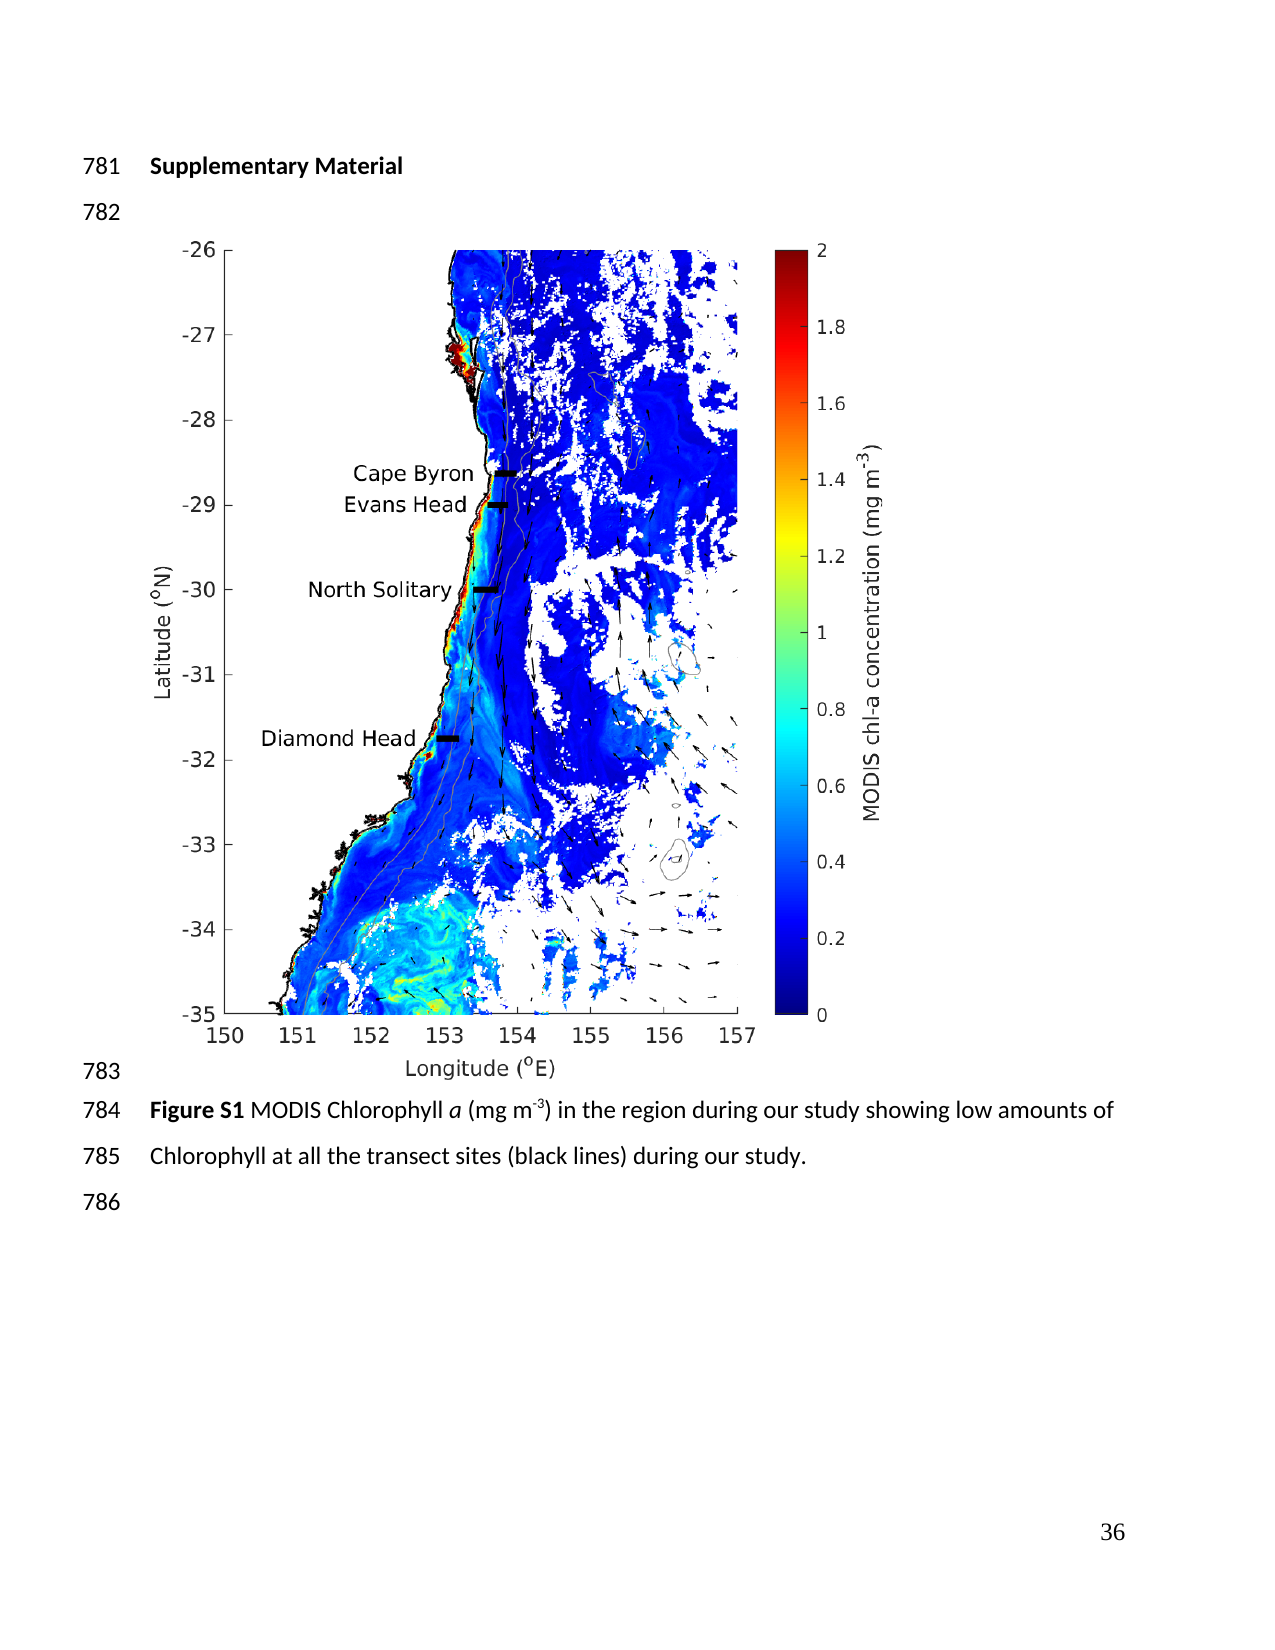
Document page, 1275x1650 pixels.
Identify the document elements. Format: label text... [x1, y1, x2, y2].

text Figure S1 MODIS Chlorophyll a (mg m-3) in the region during our study showing low amounts of Chlorophyll at all the transect sites (black lines) during our study. [150, 1094, 1125, 1170]
picture [150, 241, 883, 1080]
text Supplementary Material [150, 150, 1125, 181]
